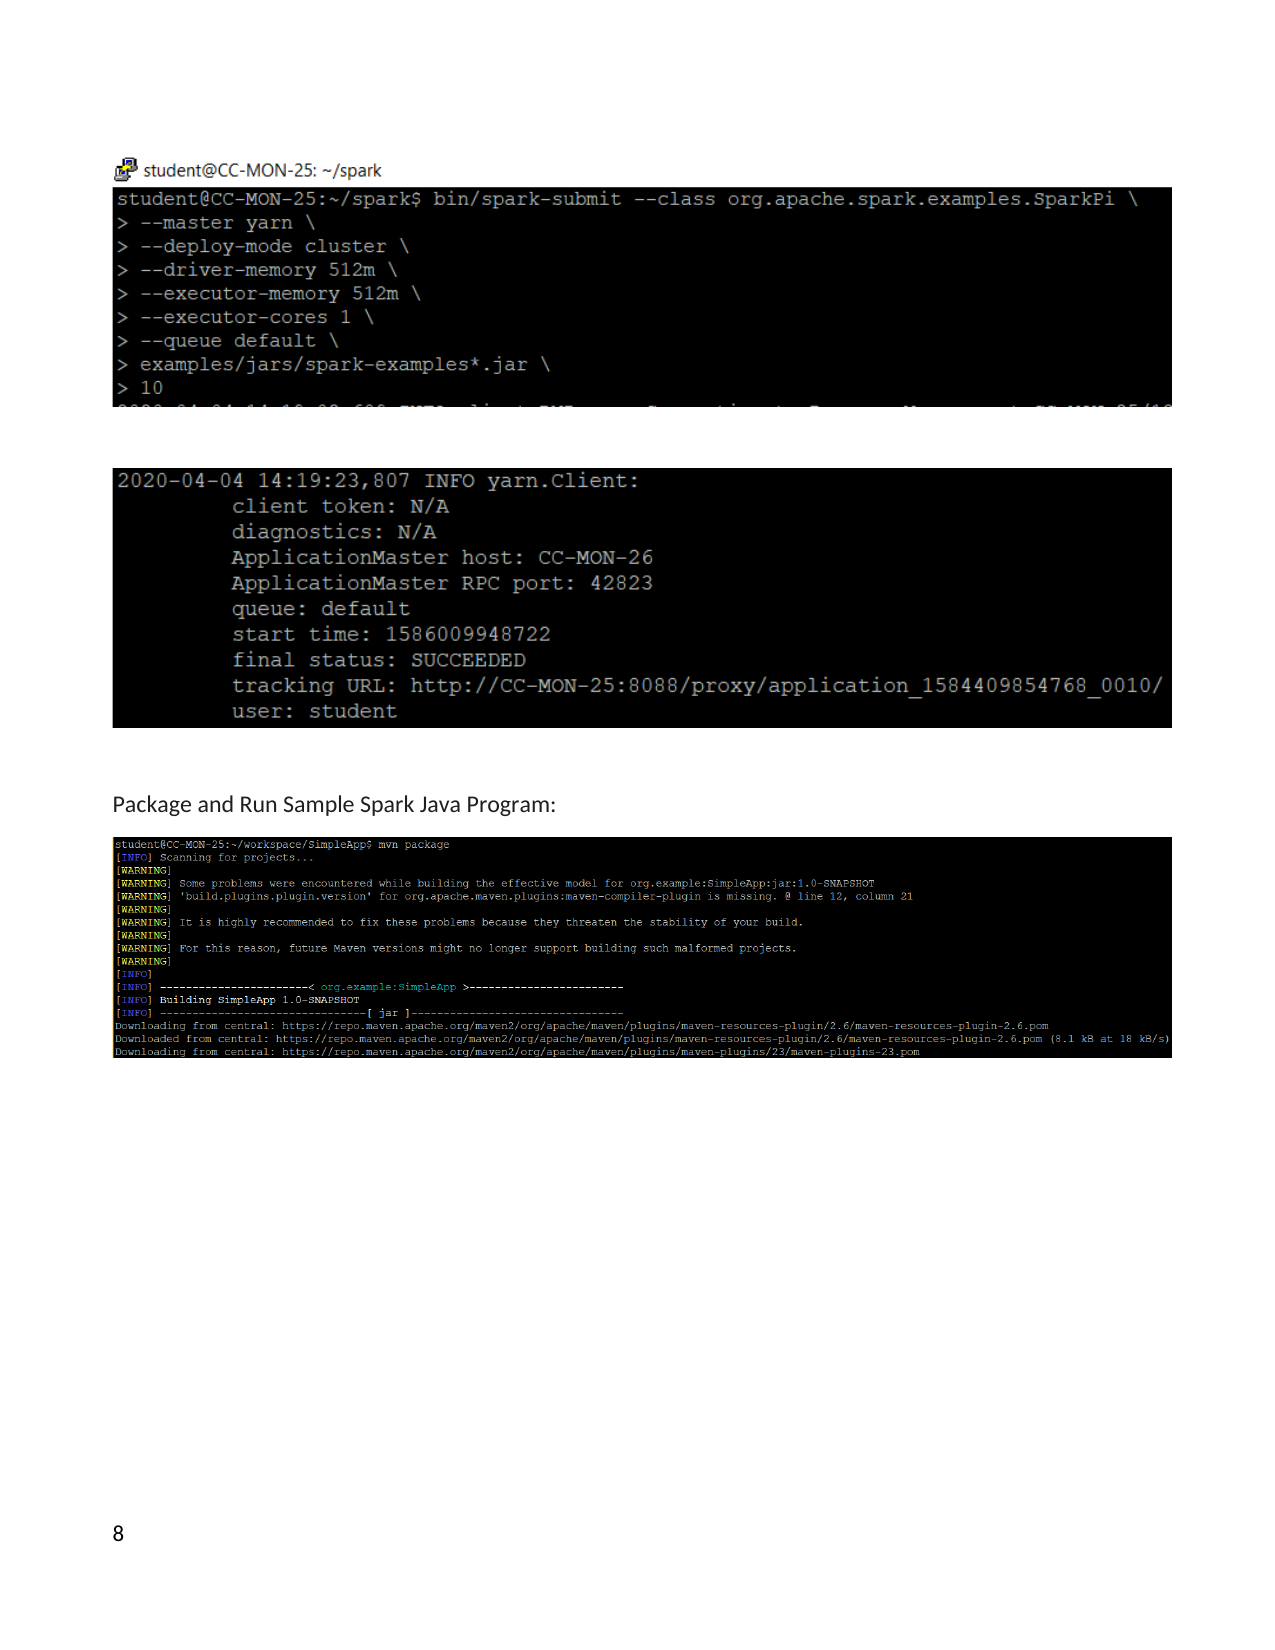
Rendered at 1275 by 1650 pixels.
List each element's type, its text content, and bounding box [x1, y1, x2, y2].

picture [112, 837, 1172, 1058]
text Package and Run Sample Spark Java Program: [112, 789, 1172, 819]
picture [112, 153, 1172, 407]
picture [112, 468, 1172, 728]
